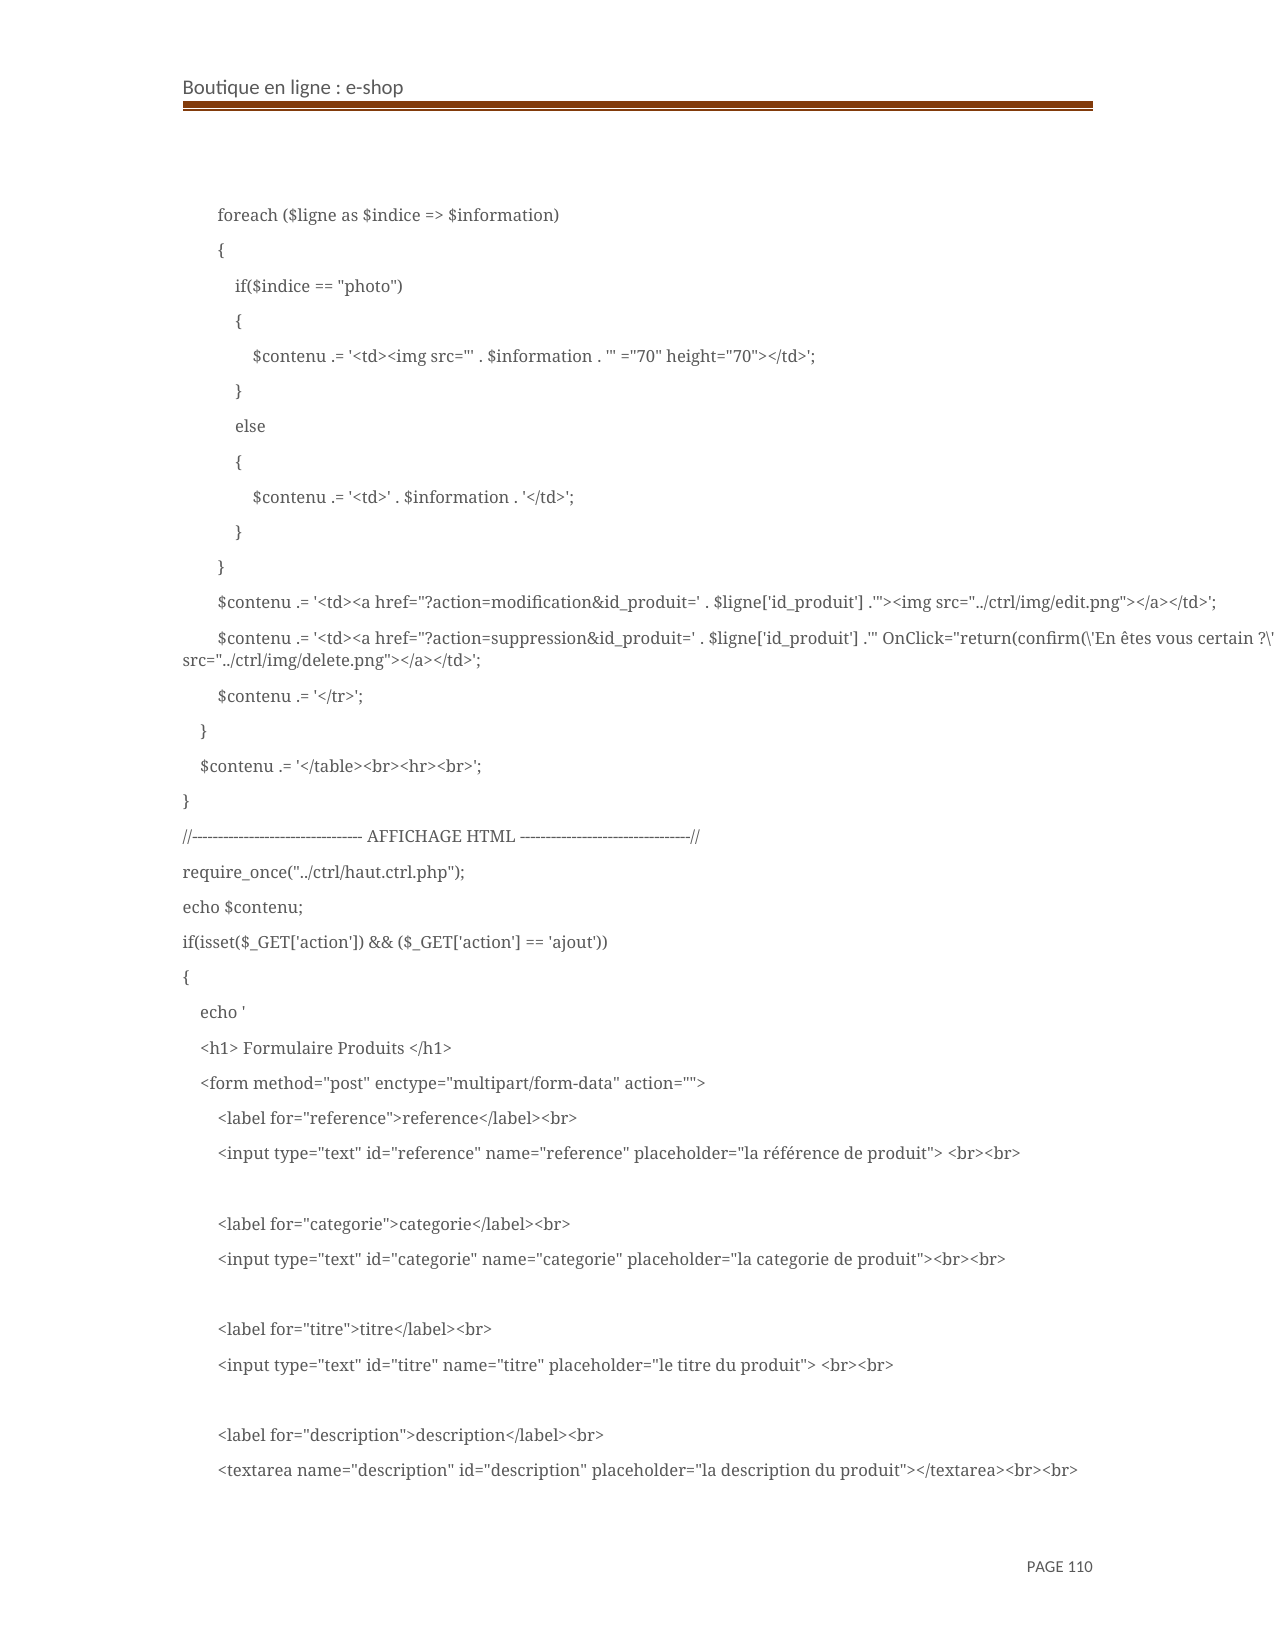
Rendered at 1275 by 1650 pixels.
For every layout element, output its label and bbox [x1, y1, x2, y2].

table_header [183, 191, 1275, 1494]
